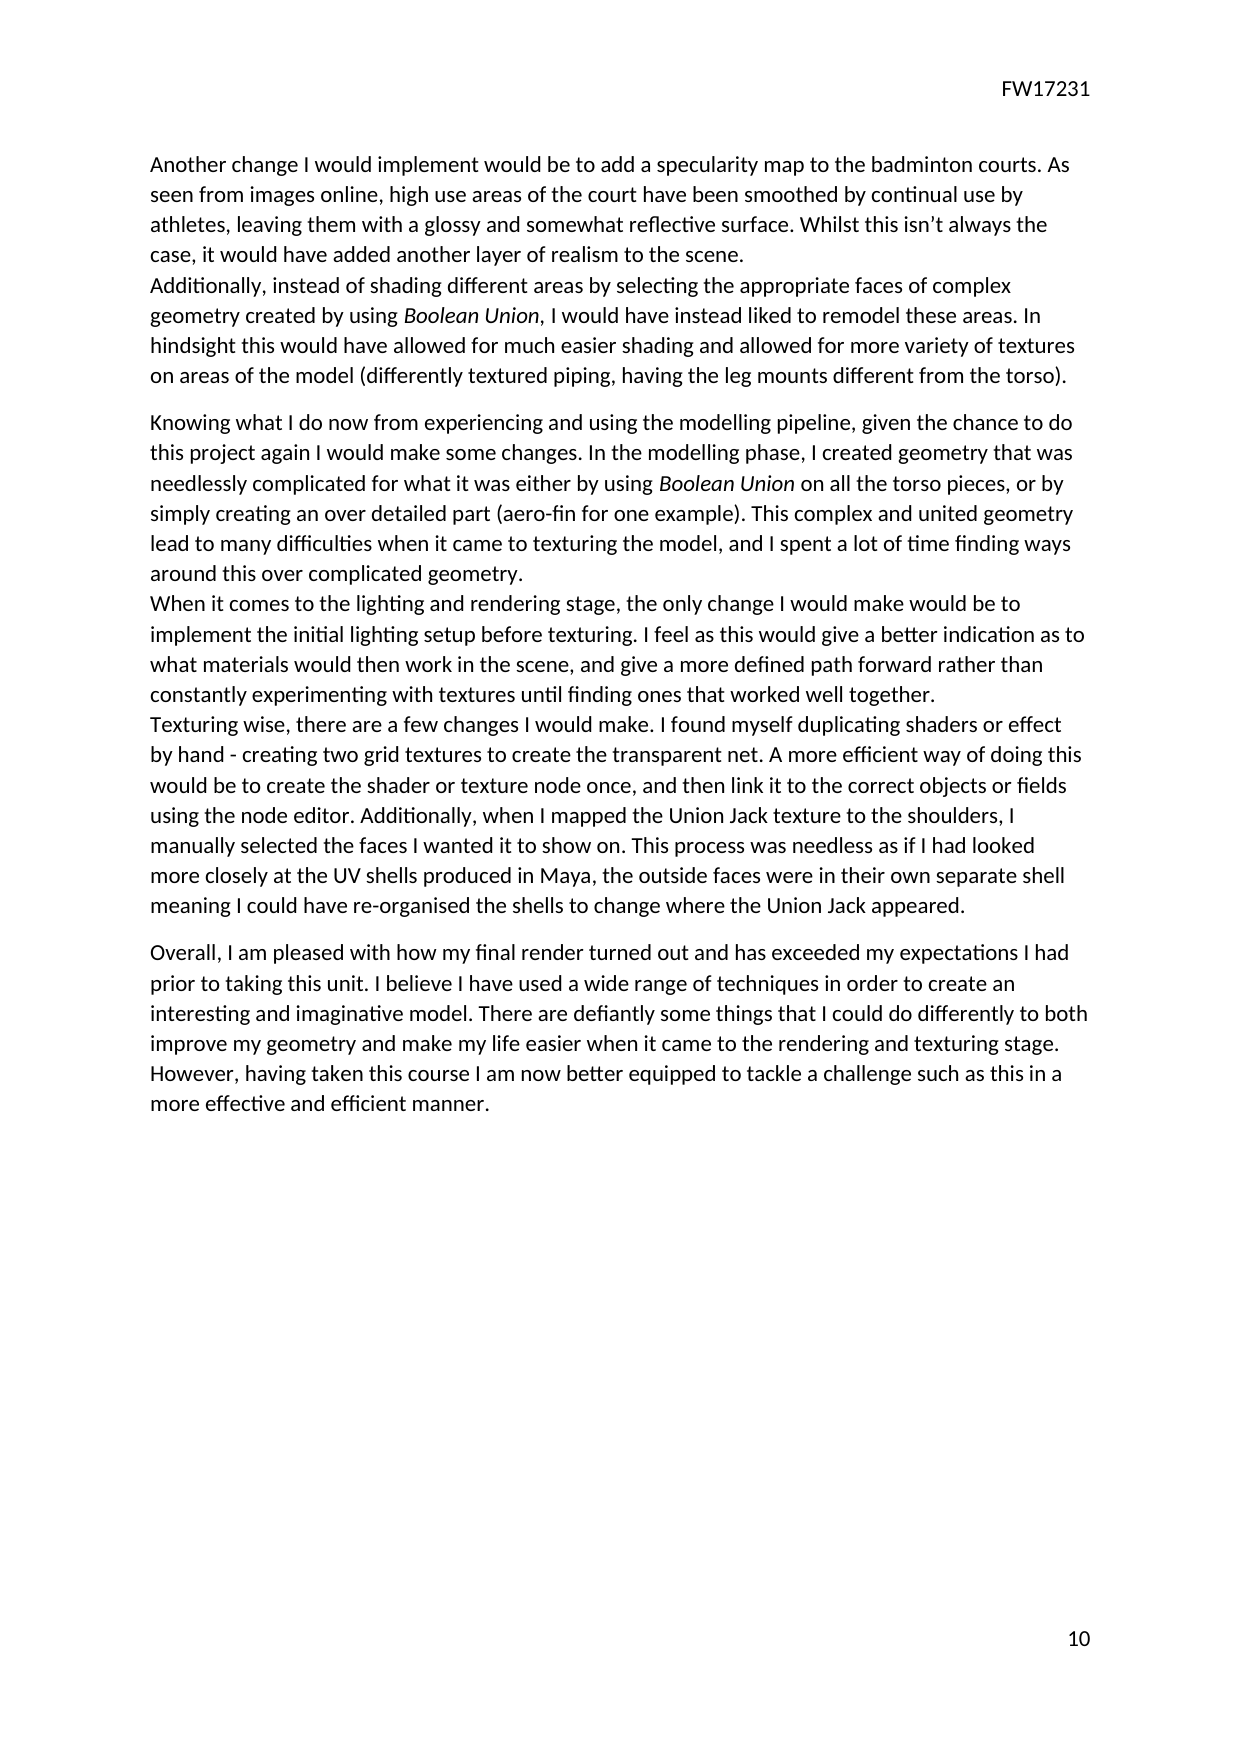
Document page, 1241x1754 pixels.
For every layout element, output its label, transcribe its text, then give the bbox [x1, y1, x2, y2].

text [150, 150, 1090, 389]
text Knowing what I do now from experiencing and using the modelling pipeline, given the chance to do this project again I would make some changes. In the modelling phase, I created geometry that was needlessly complicated for what it was either by using Boolean Union on all the torso pieces, or by simply creating an over detailed part (aero-fin for one example). This complex and united geometry lead to many difficulties when it came to texturing the model, and I spent a lot of time finding ways around this over complicated geometry. When it comes to the lighting and rendering stage, the only change I would make would be to implement the initial lighting setup before texturing. I feel as this would give a better indication as to what materials would then work in the scene, and give a more defined path forward rather than constantly experimenting with textures until finding ones that worked well together. Texturing wise, there are a few changes I would make. I found myself duplicating shaders or effect by hand - creating two grid textures to create the transparent net. A more efficient way of doing this would be to create the shader or texture node once, and then link it to the correct objects or fields using the node editor. Additionally, when I mapped the Union Jack texture to the shoulders, I manually selected the faces I wanted it to show on. This process was needless as if I had looked more closely at the UV shells produced in Maya, the outside faces were in their own separate shell meaning I could have re-organised the shells to change where the Union Jack appeared. [150, 408, 1090, 920]
text Overall, I am pleased with how my final render turned out and has exceeded my expectations I had prior to taking this unit. I believe I have used a wide range of techniques in order to create an interesting and imaginative model. There are defiantly some things that I could do differently to both improve my geometry and make my life easier when it came to the rendering and texturing stage. However, having taken this course I am now better equipped to tackle a challenge such as this in a more effective and efficient manner. [150, 938, 1090, 1118]
